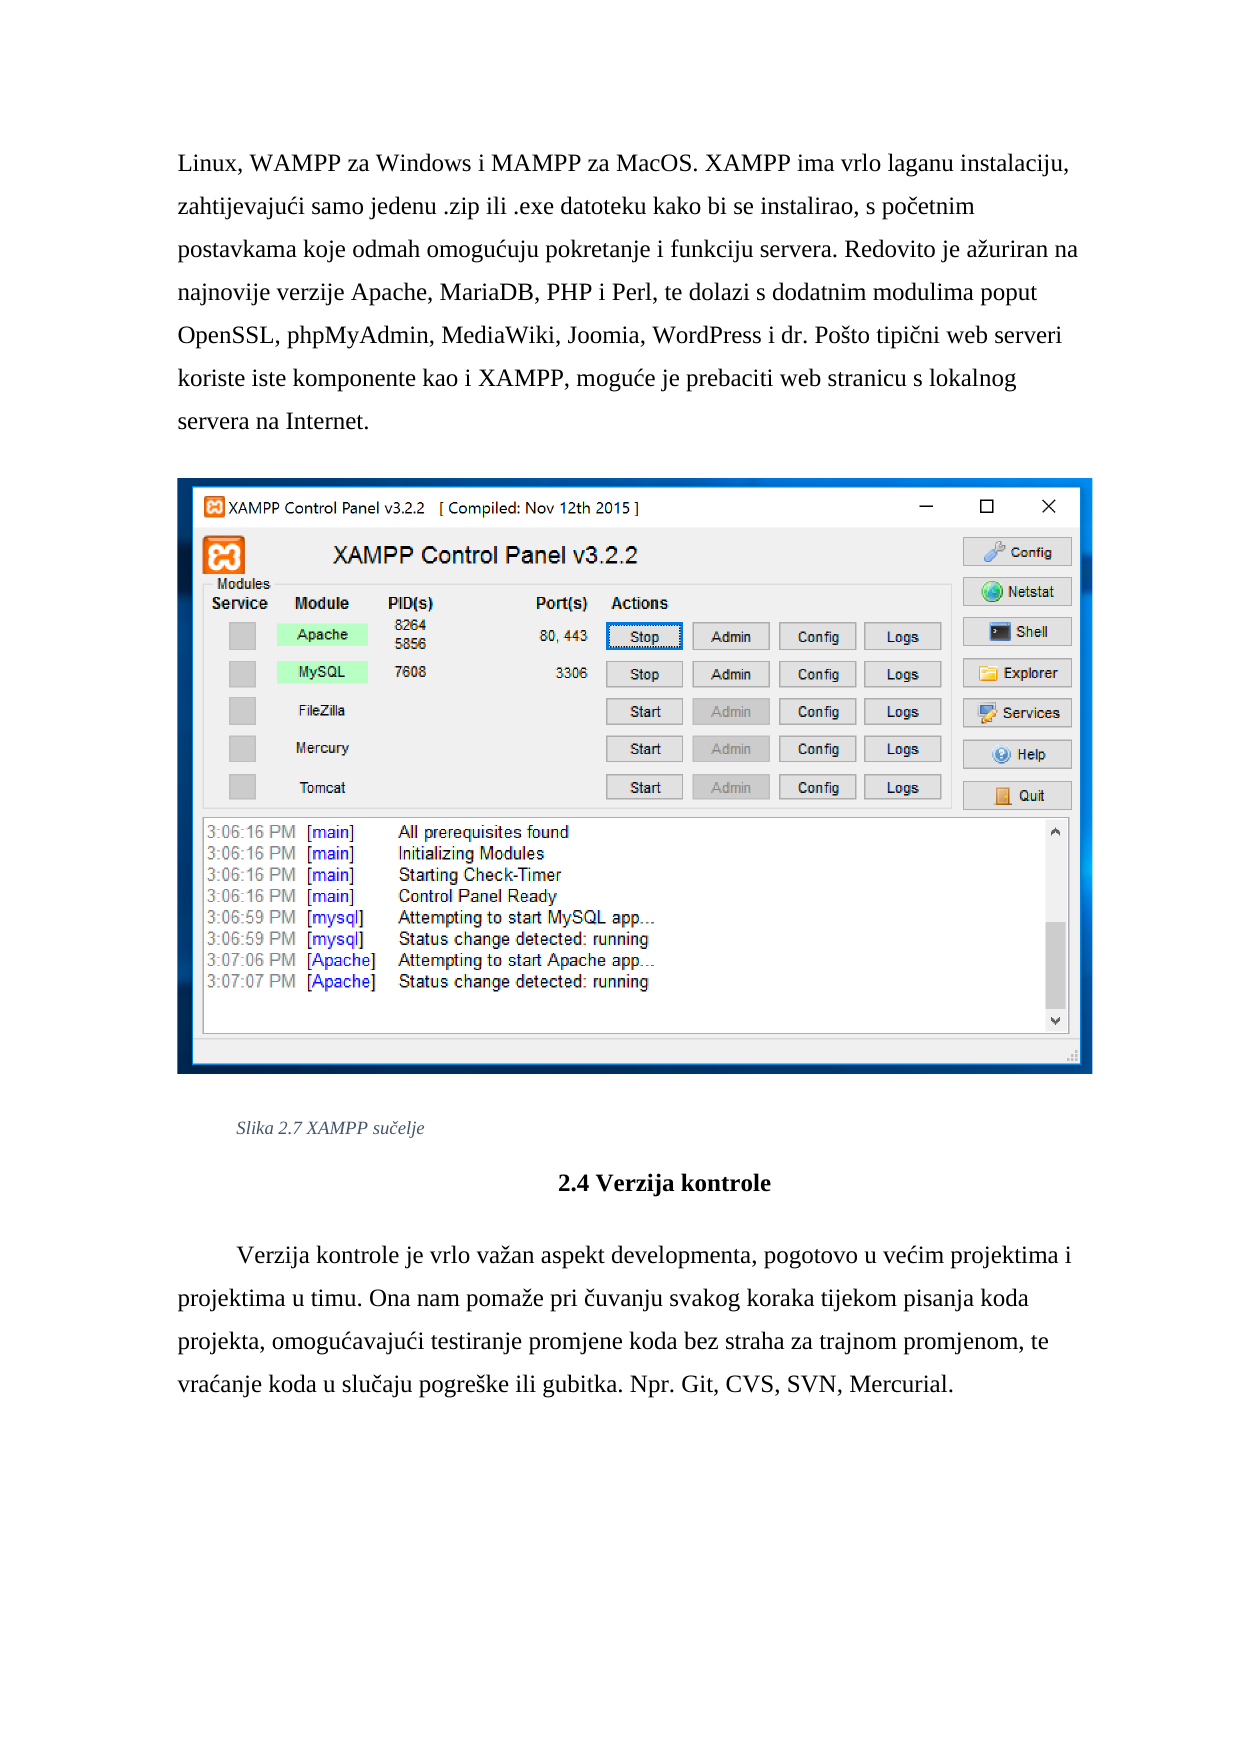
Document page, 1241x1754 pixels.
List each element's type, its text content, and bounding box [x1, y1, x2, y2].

picture [177, 478, 1093, 1074]
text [177, 148, 1092, 435]
text Verzija kontrole je vrlo važan aspekt developmenta, pogotovo u većim projektima i projektima u timu. Ona nam pomaže pri čuvanju svakog koraka tijekom pisanja koda projekta, omogućavajući testiranje promjene koda bez straha za trajnom promjenom, te vraćanje koda u slučaju pogreške ili gubitka. Npr. Git, CVS, SVN, Mercurial. [177, 1240, 1092, 1398]
subtitle Verzija kontrole [236, 1168, 1092, 1196]
